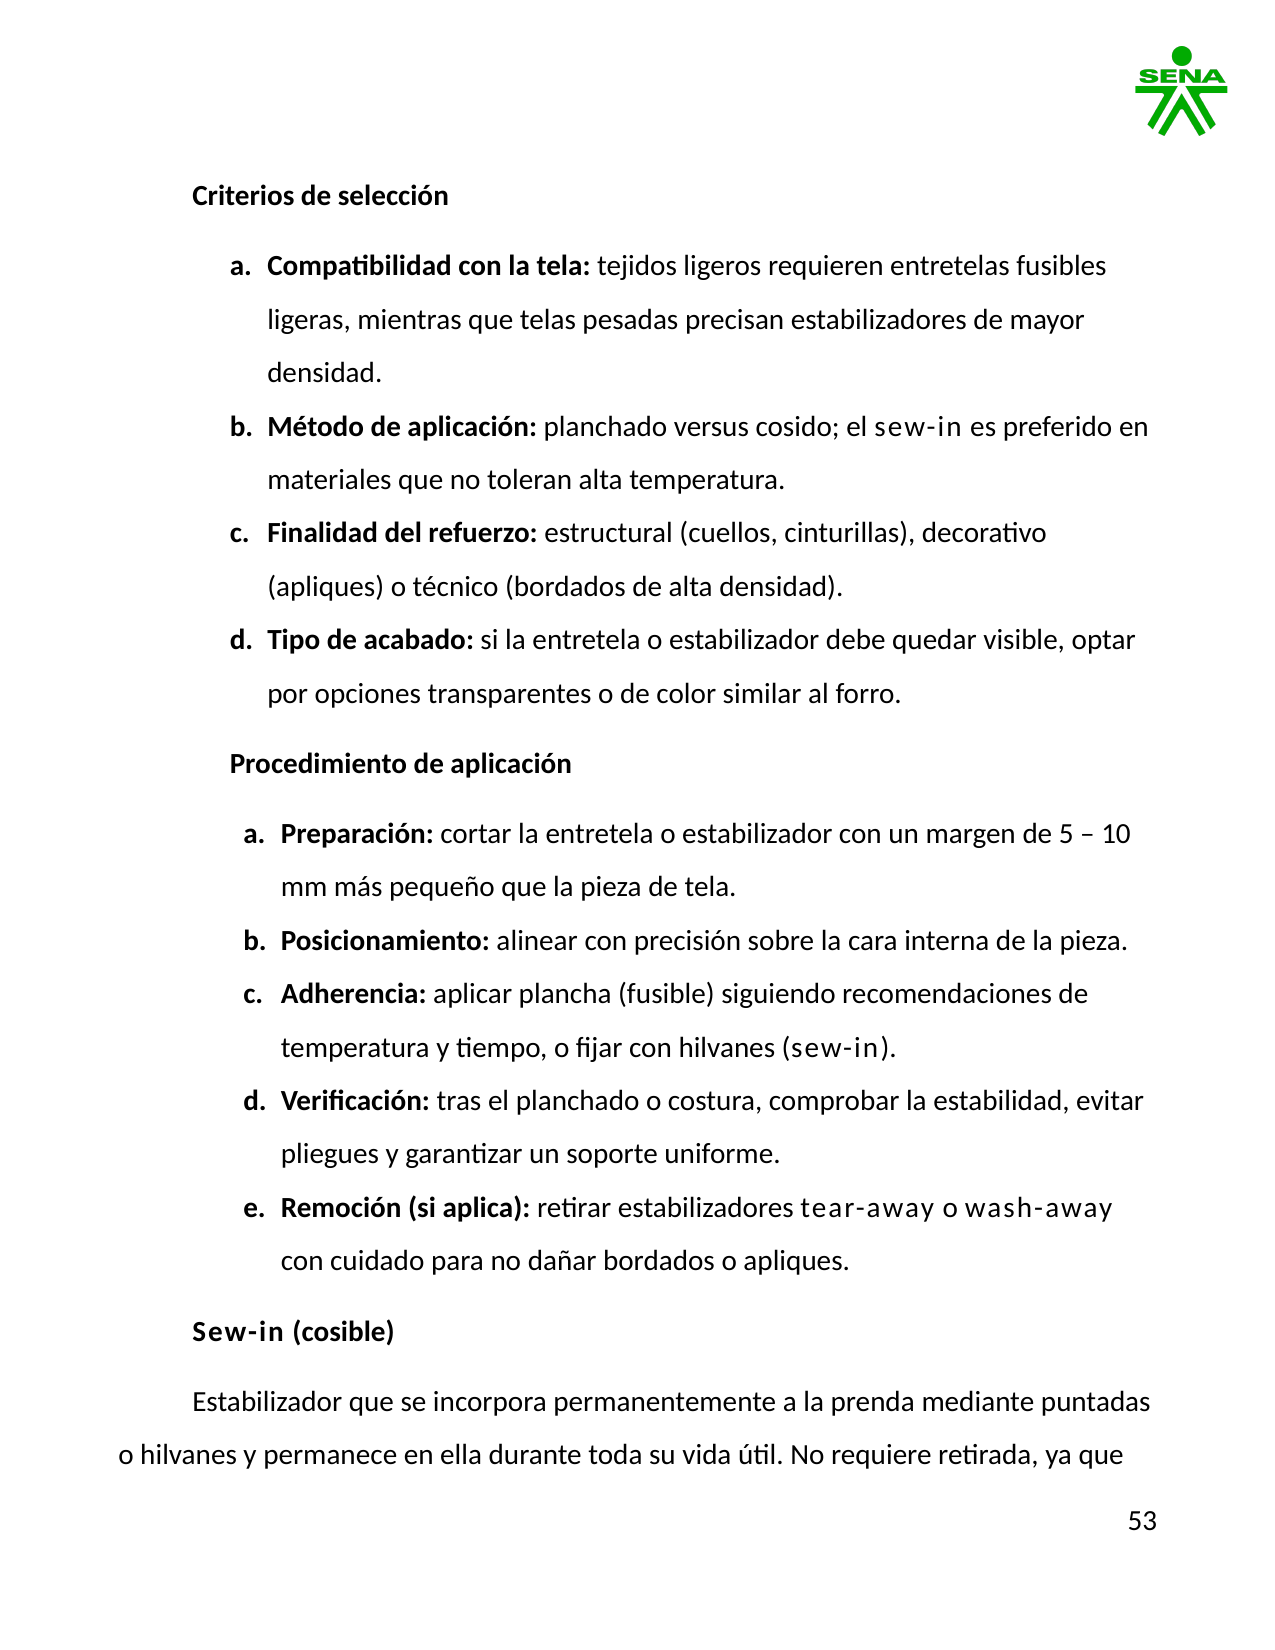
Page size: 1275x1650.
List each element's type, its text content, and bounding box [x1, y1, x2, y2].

picture [1135, 46, 1228, 136]
list Finalidad del refuerzo: estructural (cuellos, cinturillas), decorativo (apliques) o técnico (bordados de alta densidad). [229, 514, 1157, 603]
list Preparación: cortar la entretela o estabilizador con un margen de 5 – 10 mm más pequeño que la pieza de tela. [243, 815, 1157, 904]
text Procedimiento de aplicación [229, 745, 1157, 781]
list Posicionamiento: alinear con precisión sobre la cara interna de la pieza. [243, 922, 1157, 957]
list Compatibilidad con la tela: tejidos ligeros requieren entretelas fusibles ligeras, mientras que telas pesadas precisan estabilizadores de mayor densidad. [229, 247, 1157, 390]
list Método de aplicación: planchado versus cosido; el sew-in es preferido en materiales que no toleran alta temperatura. [229, 408, 1157, 497]
list Remoción (si aplica): retirar estabilizadores tear-away o wash-away con cuidado para no dañar bordados o apliques. [243, 1189, 1157, 1278]
list Tipo de acabado: si la entretela o estabilizador debe quedar visible, optar por opciones transparentes o de color similar al forro. [229, 621, 1157, 710]
list Adherencia: aplicar plancha (fusible) siguiendo recomendaciones de temperatura y tiempo, o fijar con hilvanes (sew-in). [243, 975, 1157, 1064]
list Verificación: tras el planchado o costura, comprobar la estabilidad, evitar pliegues y garantizar un soporte uniforme. [243, 1082, 1157, 1171]
text Criterios de selección [118, 177, 1157, 213]
text Sew-in (cosible) [118, 1313, 1157, 1348]
